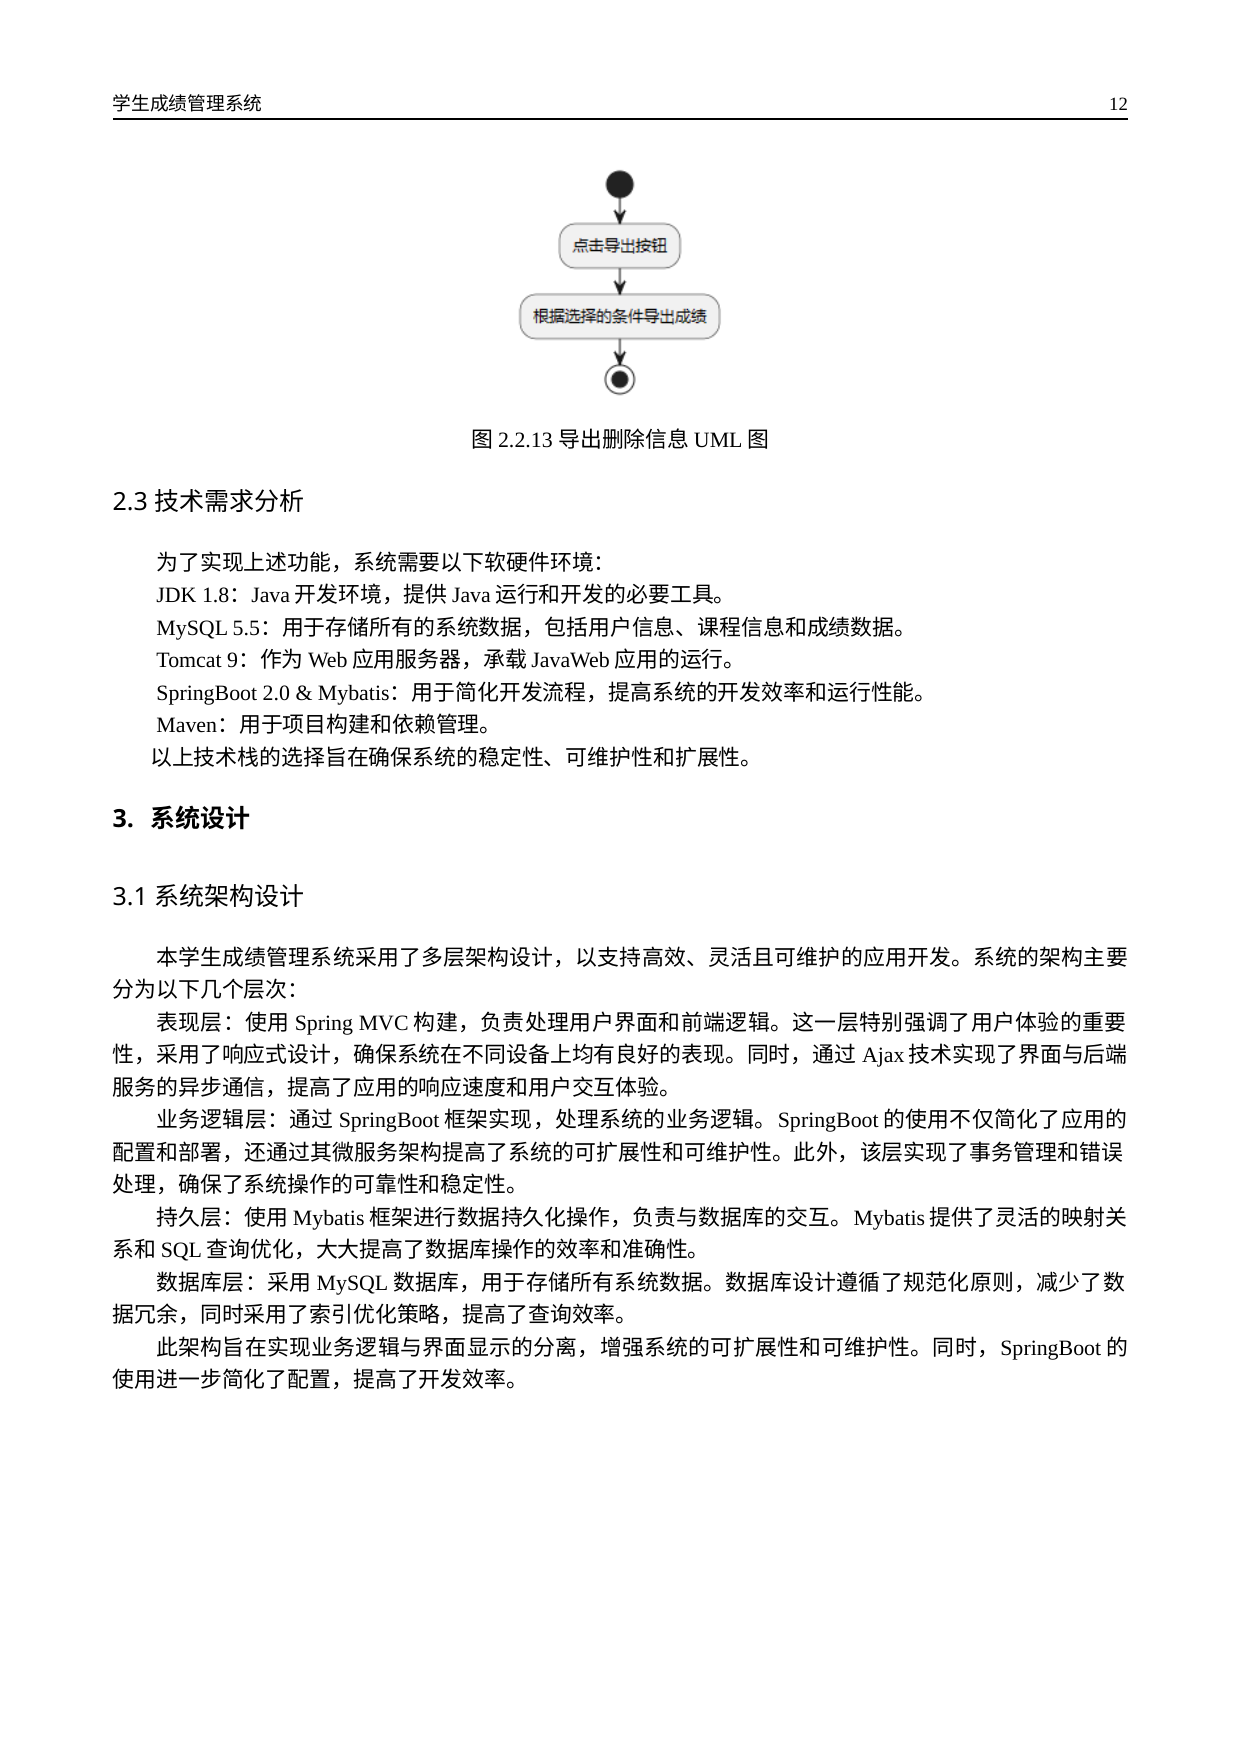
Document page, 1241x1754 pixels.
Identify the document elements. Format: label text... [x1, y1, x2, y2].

text 图2.2.13 导出删除信息UML图 [112, 422, 1128, 454]
text Tomcat 9：作为Web应用服务器，承载JavaWeb应用的运行。 [112, 642, 1128, 674]
text 3.1 系统架构设计 [112, 862, 1128, 927]
picture [516, 162, 725, 398]
list 系统设计 [112, 784, 1128, 849]
text Maven：用于项目构建和依赖管理。 [112, 707, 1128, 739]
text 以上技术栈的选择旨在确保系统的稳定性、可维护性和扩展性。 [112, 739, 1128, 772]
text 2.3 技术需求分析 [112, 467, 1128, 532]
text 本学生成绩管理系统采用了多层架构设计，以支持高效、灵活且可维护的应用开发。系统的架构主要分为以下几个层次： [112, 939, 1128, 1004]
text SpringBoot 2.0 & Mybatis：用于简化开发流程，提高系统的开发效率和运行性能。 [112, 674, 1128, 707]
text 业务逻辑层：通过SpringBoot框架实现，处理系统的业务逻辑。SpringBoot的使用不仅简化了应用的配置和部署，还通过其微服务架构提高了系统的可扩展性和可维护性。此外，该层实现了事务管理和错误处理，确保了系统操作的可靠性和稳定性。 [112, 1102, 1128, 1199]
text JDK 1.8：Java开发环境，提供Java运行和开发的必要工具。 [112, 577, 1128, 609]
text 为了实现上述功能，系统需要以下软硬件环境： [112, 544, 1128, 577]
text 持久层：使用Mybatis框架进行数据持久化操作，负责与数据库的交互。Mybatis提供了灵活的映射关系和SQL查询优化，大大提高了数据库操作的效率和准确性。 [112, 1199, 1128, 1264]
text 此架构旨在实现业务逻辑与界面显示的分离，增强系统的可扩展性和可维护性。同时，SpringBoot的使用进一步简化了配置，提高了开发效率。 [112, 1329, 1128, 1394]
text 数据库层：采用MySQL数据库，用于存储所有系统数据。数据库设计遵循了规范化原则，减少了数据冗余，同时采用了索引优化策略，提高了查询效率。 [112, 1264, 1128, 1329]
text MySQL 5.5：用于存储所有的系统数据，包括用户信息、课程信息和成绩数据。 [112, 609, 1128, 642]
text 表现层：使用Spring MVC构建，负责处理用户界面和前端逻辑。这一层特别强调了用户体验的重要性，采用了响应式设计，确保系统在不同设备上均有良好的表现。同时，通过Ajax技术实现了界面与后端服务的异步通信，提高了应用的响应速度和用户交互体验。 [112, 1004, 1128, 1102]
